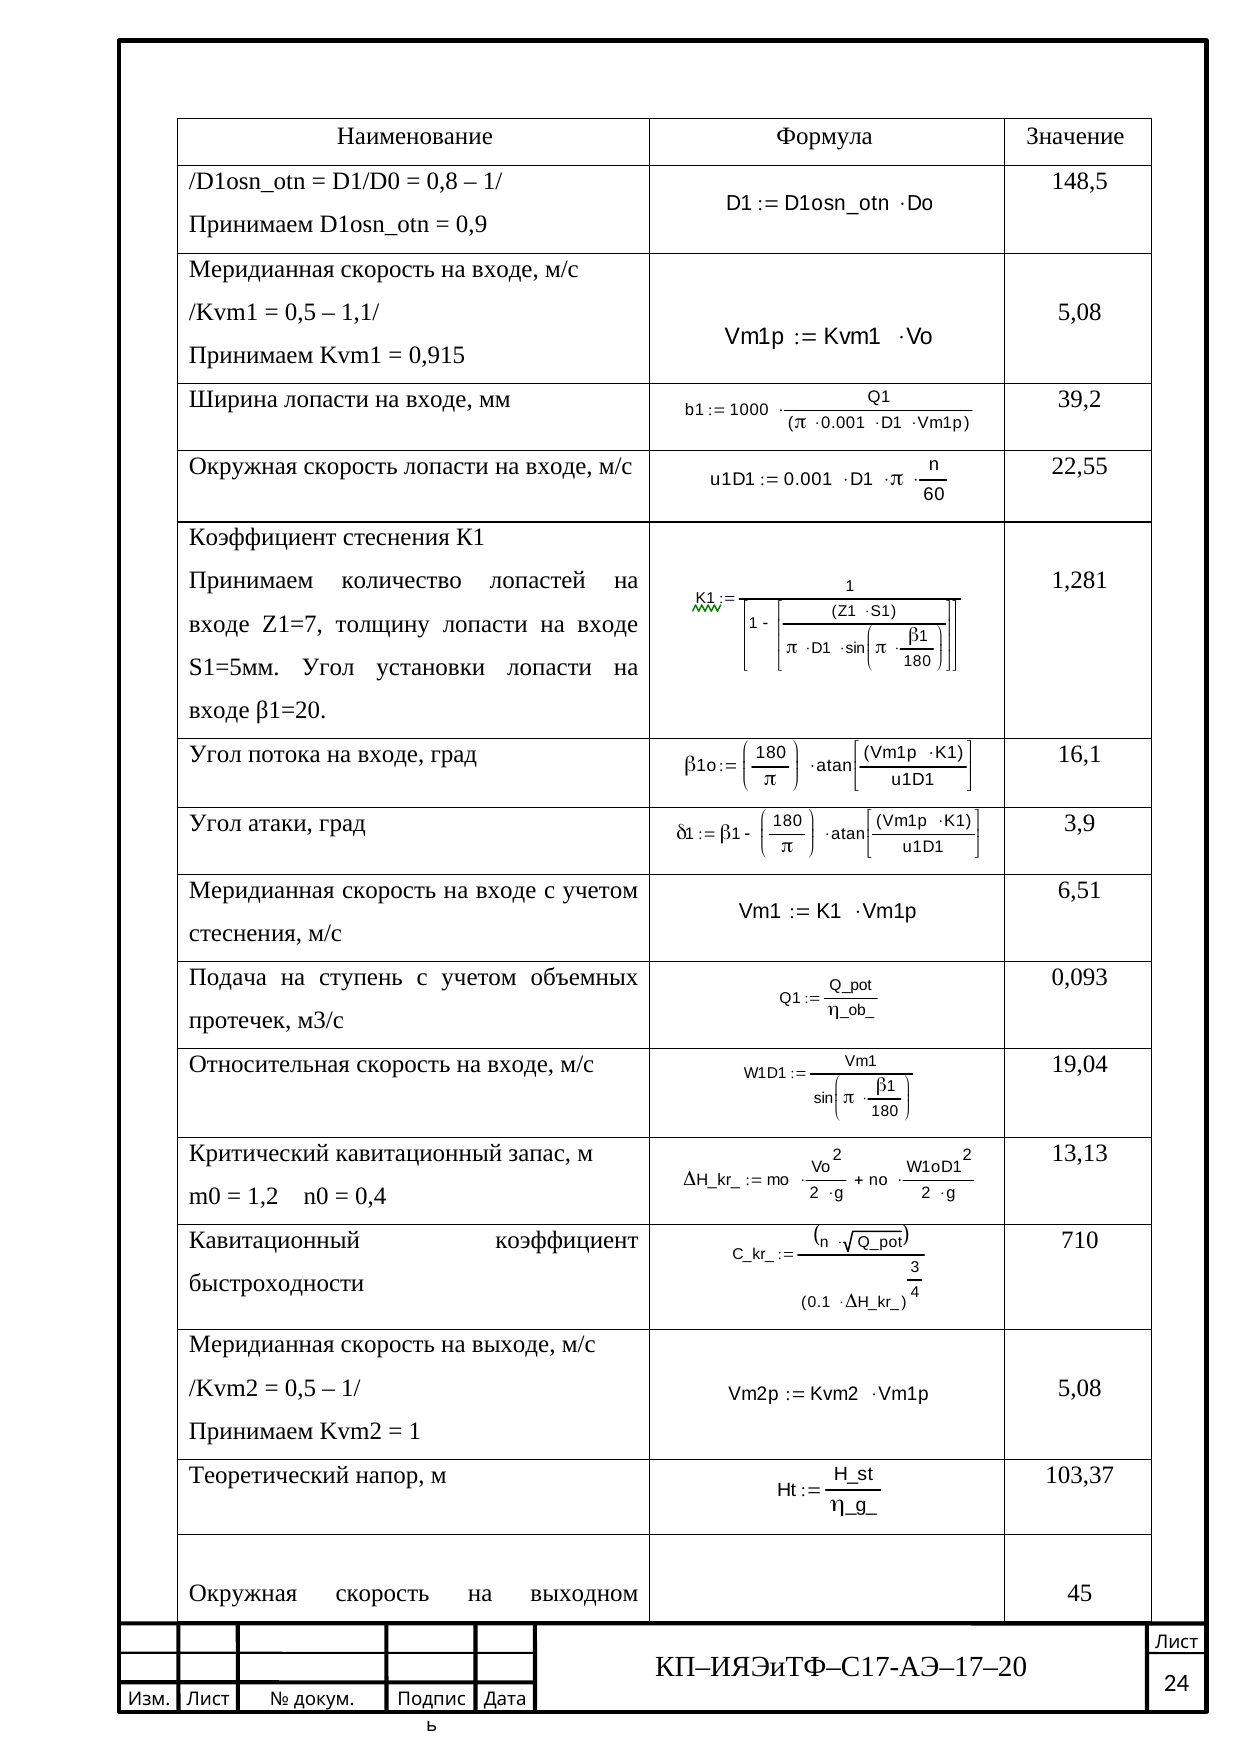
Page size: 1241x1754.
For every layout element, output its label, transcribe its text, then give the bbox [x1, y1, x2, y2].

table_cell [650, 384, 1004, 450]
table_cell 3,9 [1005, 808, 1151, 874]
table_cell 22,55 [1005, 451, 1151, 521]
table_cell Угол атаки, град [178, 808, 649, 874]
table_cell [650, 739, 1004, 807]
table_cell 103,37 [1005, 1460, 1151, 1533]
table_cell 5,08 [1005, 254, 1151, 383]
table_cell [650, 1049, 1004, 1137]
table_cell [650, 1225, 1004, 1328]
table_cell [178, 166, 649, 253]
table_cell Теоретический напор, м [178, 1460, 649, 1533]
table_cell [650, 962, 1004, 1048]
table_cell 710 [1005, 1225, 1151, 1328]
table_cell [650, 1330, 1004, 1459]
table_cell 45 [1005, 1535, 1151, 1621]
table_cell Меридианная скорость на выходе, м/с /Kvm2 = 0,5 – 1/ Принимаем Kvm2 = 1 [178, 1330, 649, 1459]
table_cell Меридианная скорость на входе, м/с /Kvm1 = 0,5 – 1,1/ Принимаем Kvm1 = 0,915 [178, 254, 649, 383]
table_header Формула [650, 119, 1004, 165]
table_cell 5,08 [1005, 1330, 1151, 1459]
table_cell Критический кавитационный запас, м m0 = 1,2 n0 = 0,4 [178, 1138, 649, 1224]
table_cell [650, 1138, 1004, 1224]
table_cell [650, 1460, 1004, 1533]
table_cell 19,04 [1005, 1049, 1151, 1137]
table_cell [650, 523, 1004, 738]
table_cell 13,13 [1005, 1138, 1151, 1224]
table_cell Окружная скорость лопасти на входе, м/с [178, 451, 649, 521]
table_cell 16,1 [1005, 739, 1151, 807]
table_cell Ширина лопасти на входе, мм [178, 384, 649, 450]
table_cell [650, 875, 1004, 961]
table_cell [650, 1535, 1004, 1621]
table_cell Угол потока на входе, град [178, 739, 649, 807]
table_cell [650, 166, 1004, 253]
table_cell [650, 451, 1004, 521]
table_cell 1,281 [1005, 523, 1151, 738]
table_cell 39,2 [1005, 384, 1151, 450]
table_header Значение [1005, 119, 1151, 165]
table_cell Кавитационный коэффициент быстроходности [178, 1225, 649, 1328]
table_cell Относительная скорость на входе, м/с [178, 1049, 649, 1137]
table_cell 0,093 [1005, 962, 1151, 1048]
table_cell [650, 808, 1004, 874]
table_cell 6,51 [1005, 875, 1151, 961]
table_cell Меридианная скорость на входе с учетом стеснения, м/с [178, 875, 649, 961]
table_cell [178, 1535, 649, 1621]
table_cell Коэффициент стеснения К1 Принимаем количество лопастей на входе Z1=7, толщину лопасти на входе S1=5мм. Угол установки лопасти на входе β1=20. [178, 523, 649, 738]
table_cell 148,5 [1005, 166, 1151, 253]
table_cell [650, 254, 1004, 383]
table_cell Подача на ступень с учетом объемных протечек, м3/с [178, 962, 649, 1048]
table_header Наименование [178, 119, 649, 165]
